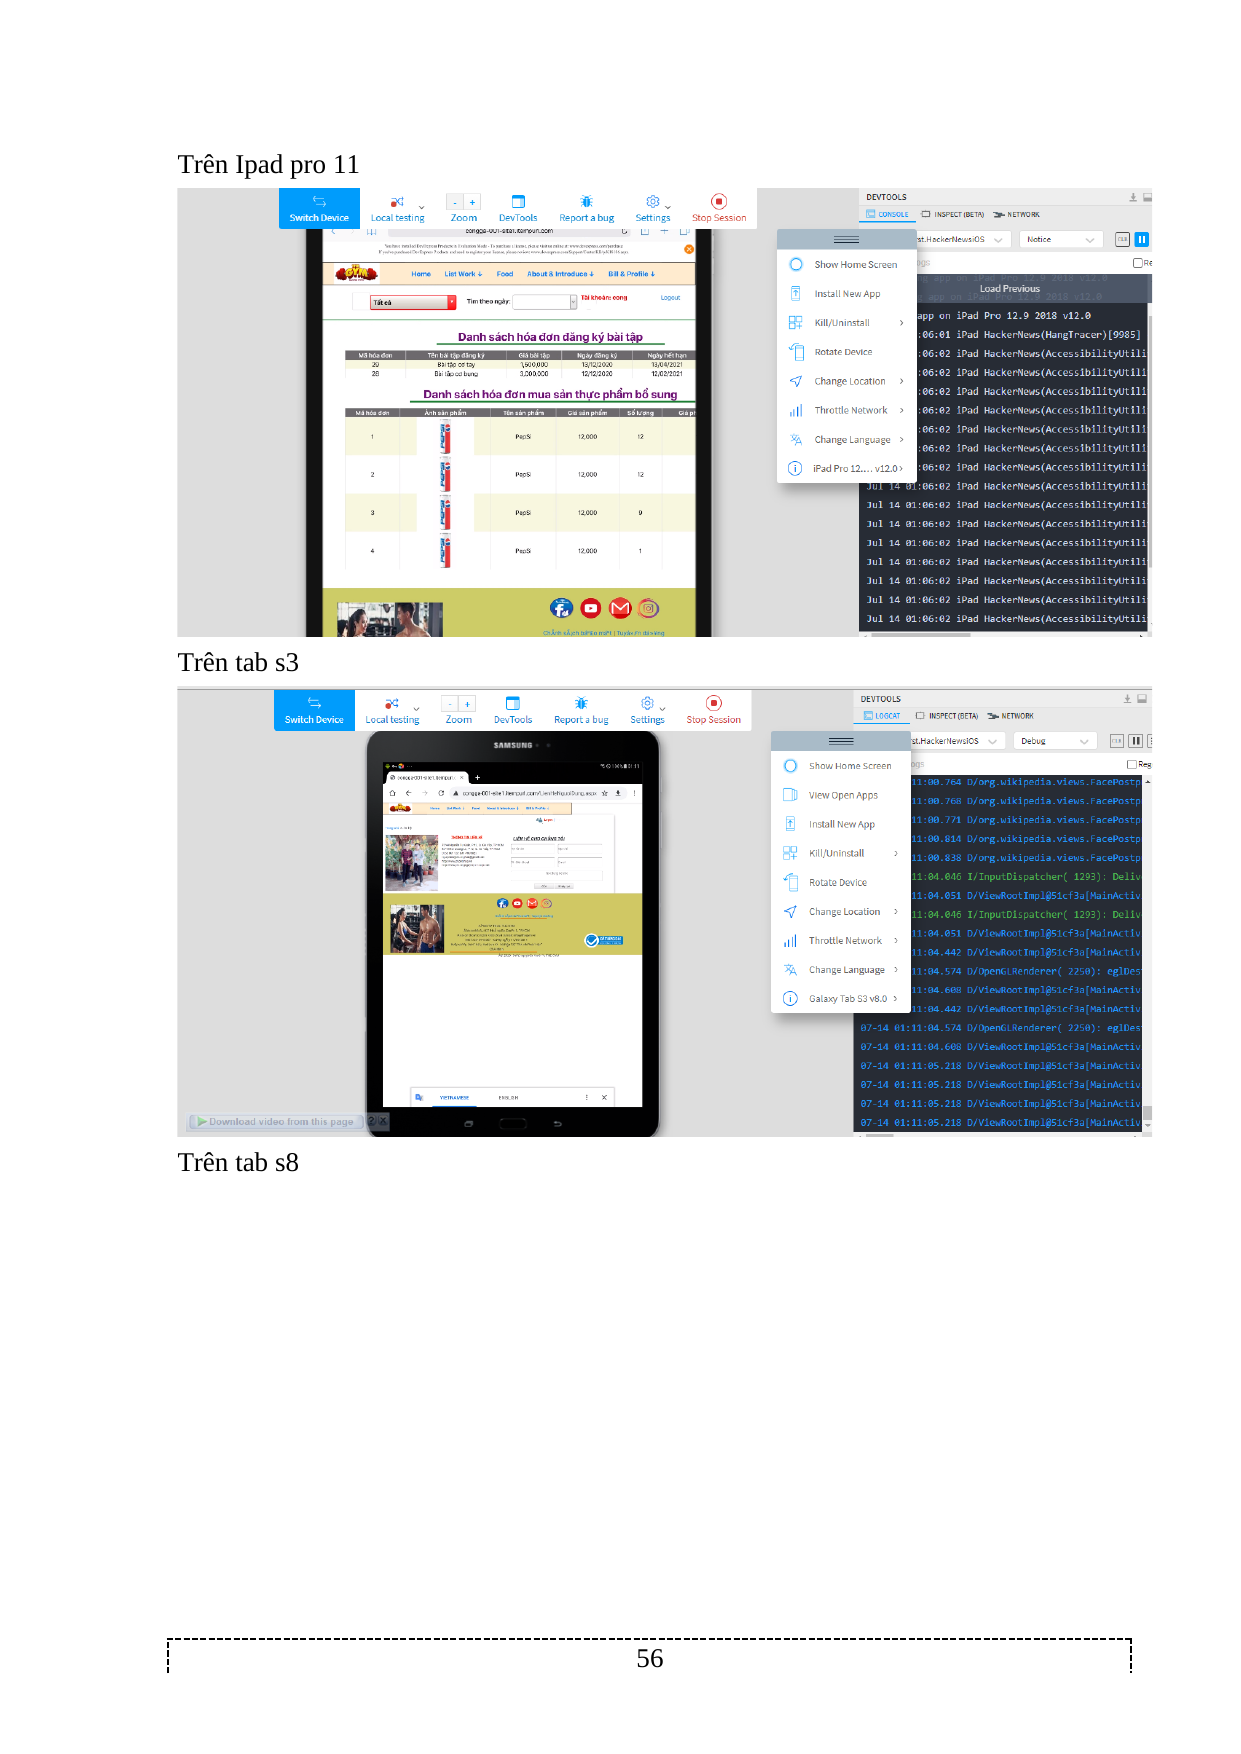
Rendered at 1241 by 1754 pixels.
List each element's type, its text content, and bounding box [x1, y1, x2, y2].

text Trên Ipad pro 11 [177, 148, 1122, 179]
text Trên tab s3 [177, 646, 1122, 677]
picture [177, 188, 1153, 637]
picture [177, 686, 1153, 1137]
text Trên tab s8 [177, 1146, 1122, 1177]
